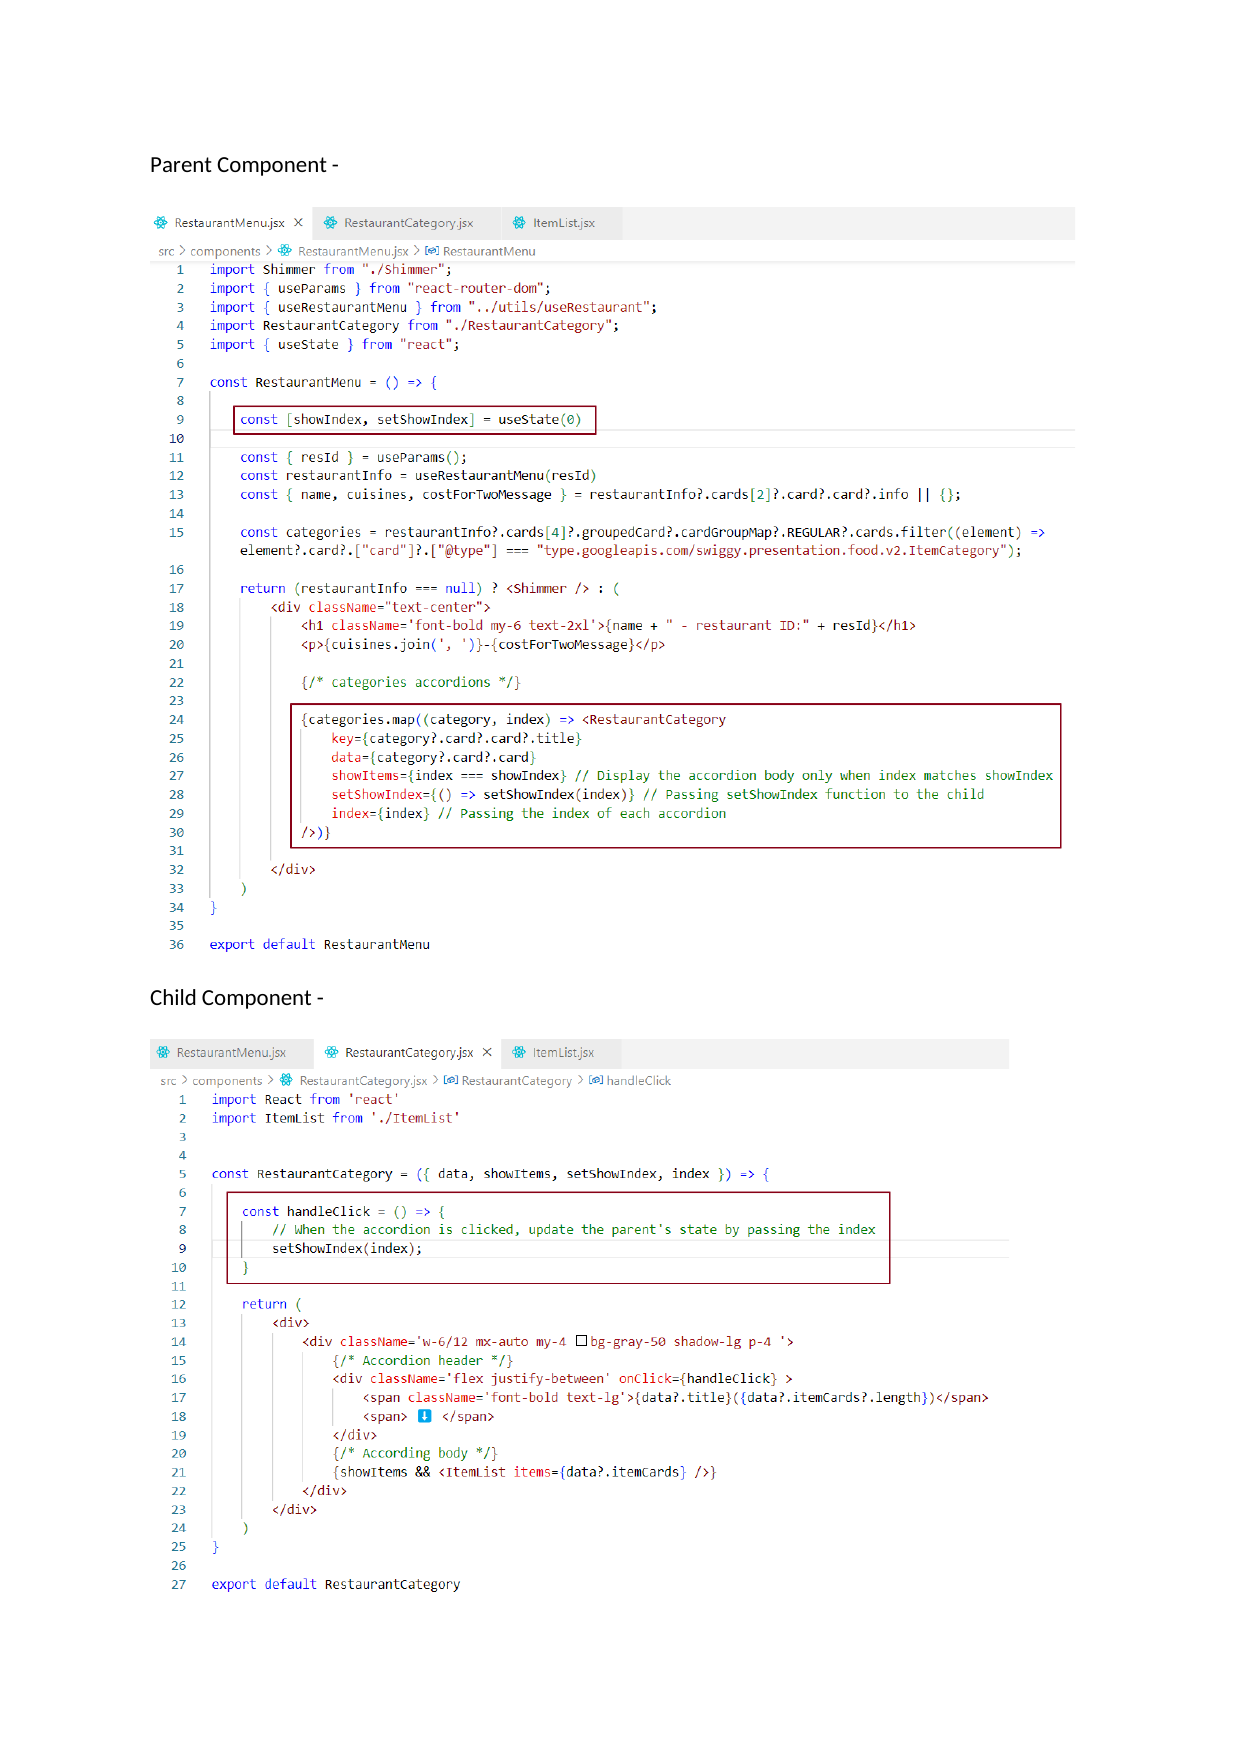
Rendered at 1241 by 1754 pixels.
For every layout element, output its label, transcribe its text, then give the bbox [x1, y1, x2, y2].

picture [150, 207, 1076, 954]
picture [150, 1039, 1010, 1600]
text Parent Component - [150, 150, 1090, 178]
text Child Component - [150, 983, 1090, 1011]
